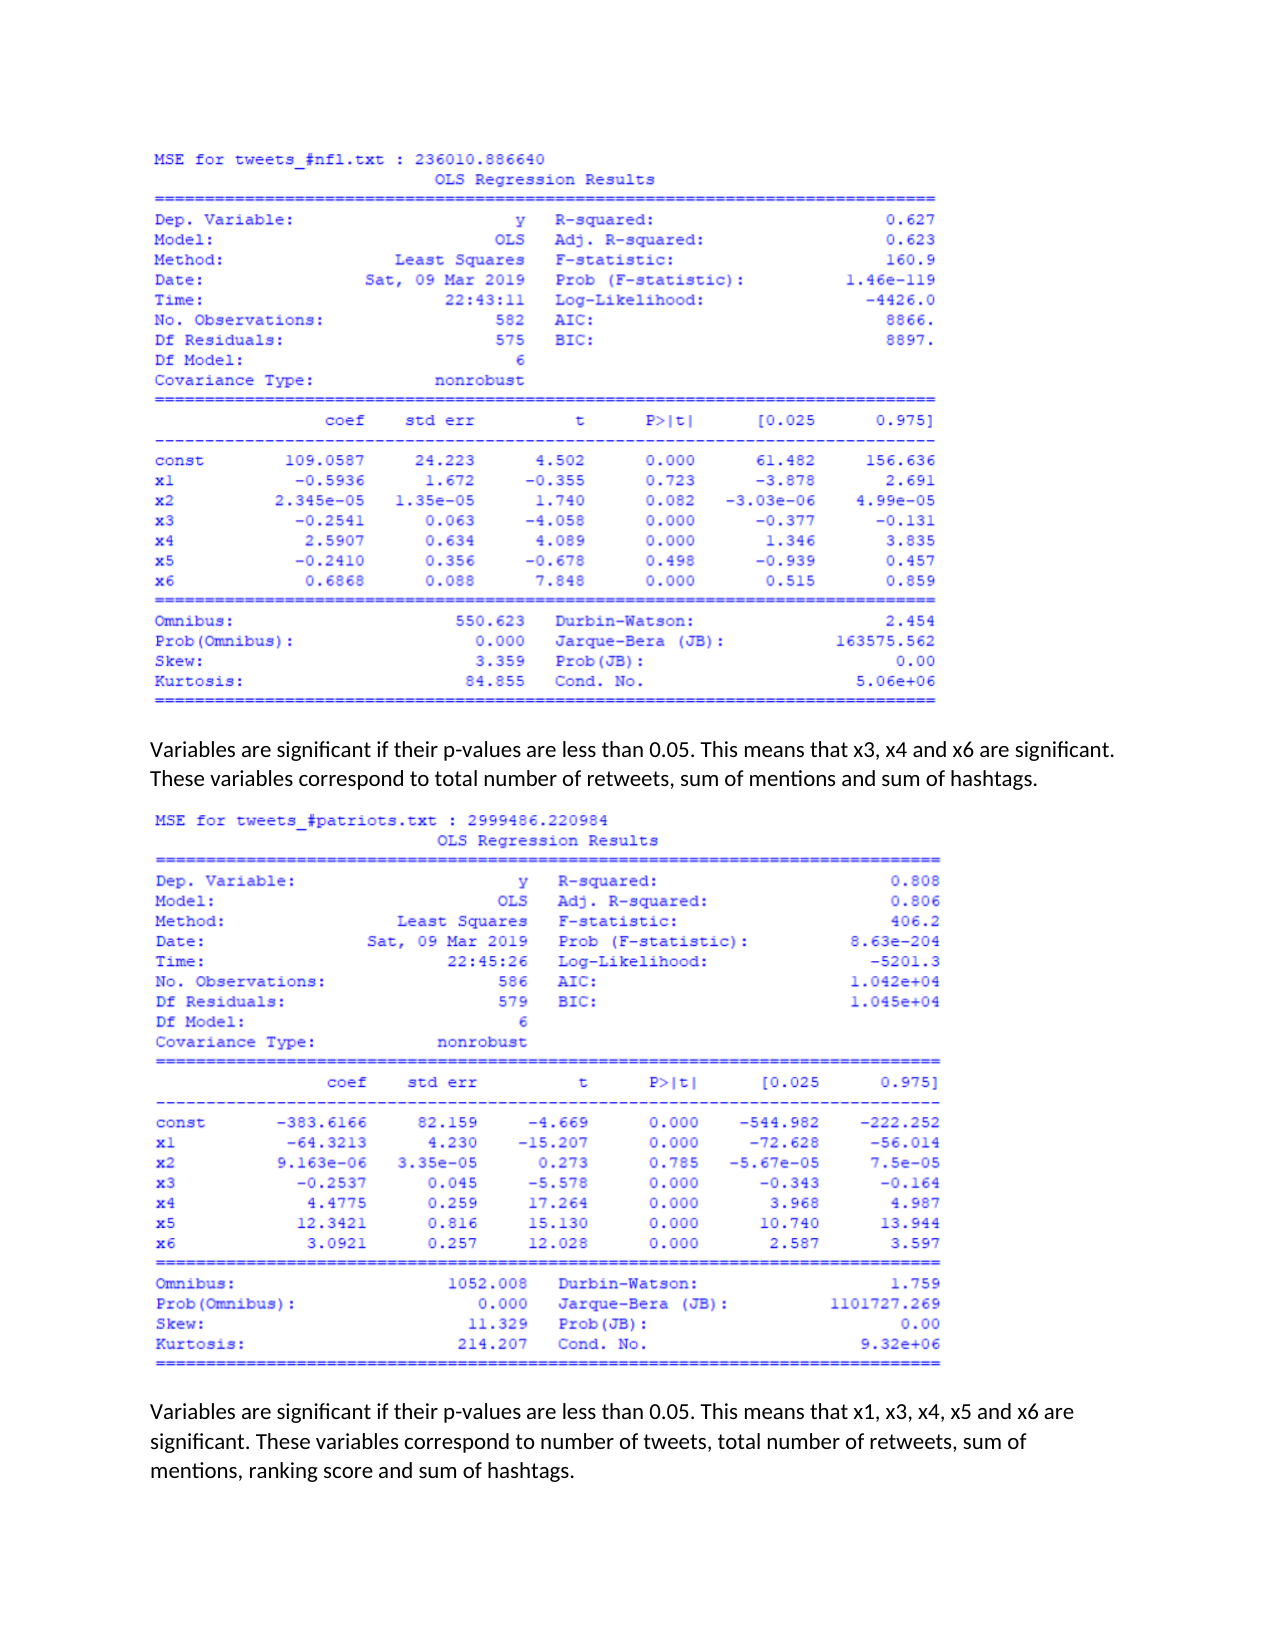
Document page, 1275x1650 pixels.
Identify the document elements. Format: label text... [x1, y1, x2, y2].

picture [150, 810, 958, 1379]
text Variables are significant if their p-values are less than 0.05. This means that x1, x3, x4, x5 and x6 are significant. These variables correspond to number of tweets, total number of retweets, sum of mentions, ranking score and sum of hashtags. [150, 1397, 1125, 1484]
picture [150, 150, 953, 717]
text Variables are significant if their p-values are less than 0.05. This means that x3, x4 and x6 are significant. These variables correspond to total number of retweets, sum of mentions and sum of hashtags. [150, 735, 1125, 792]
